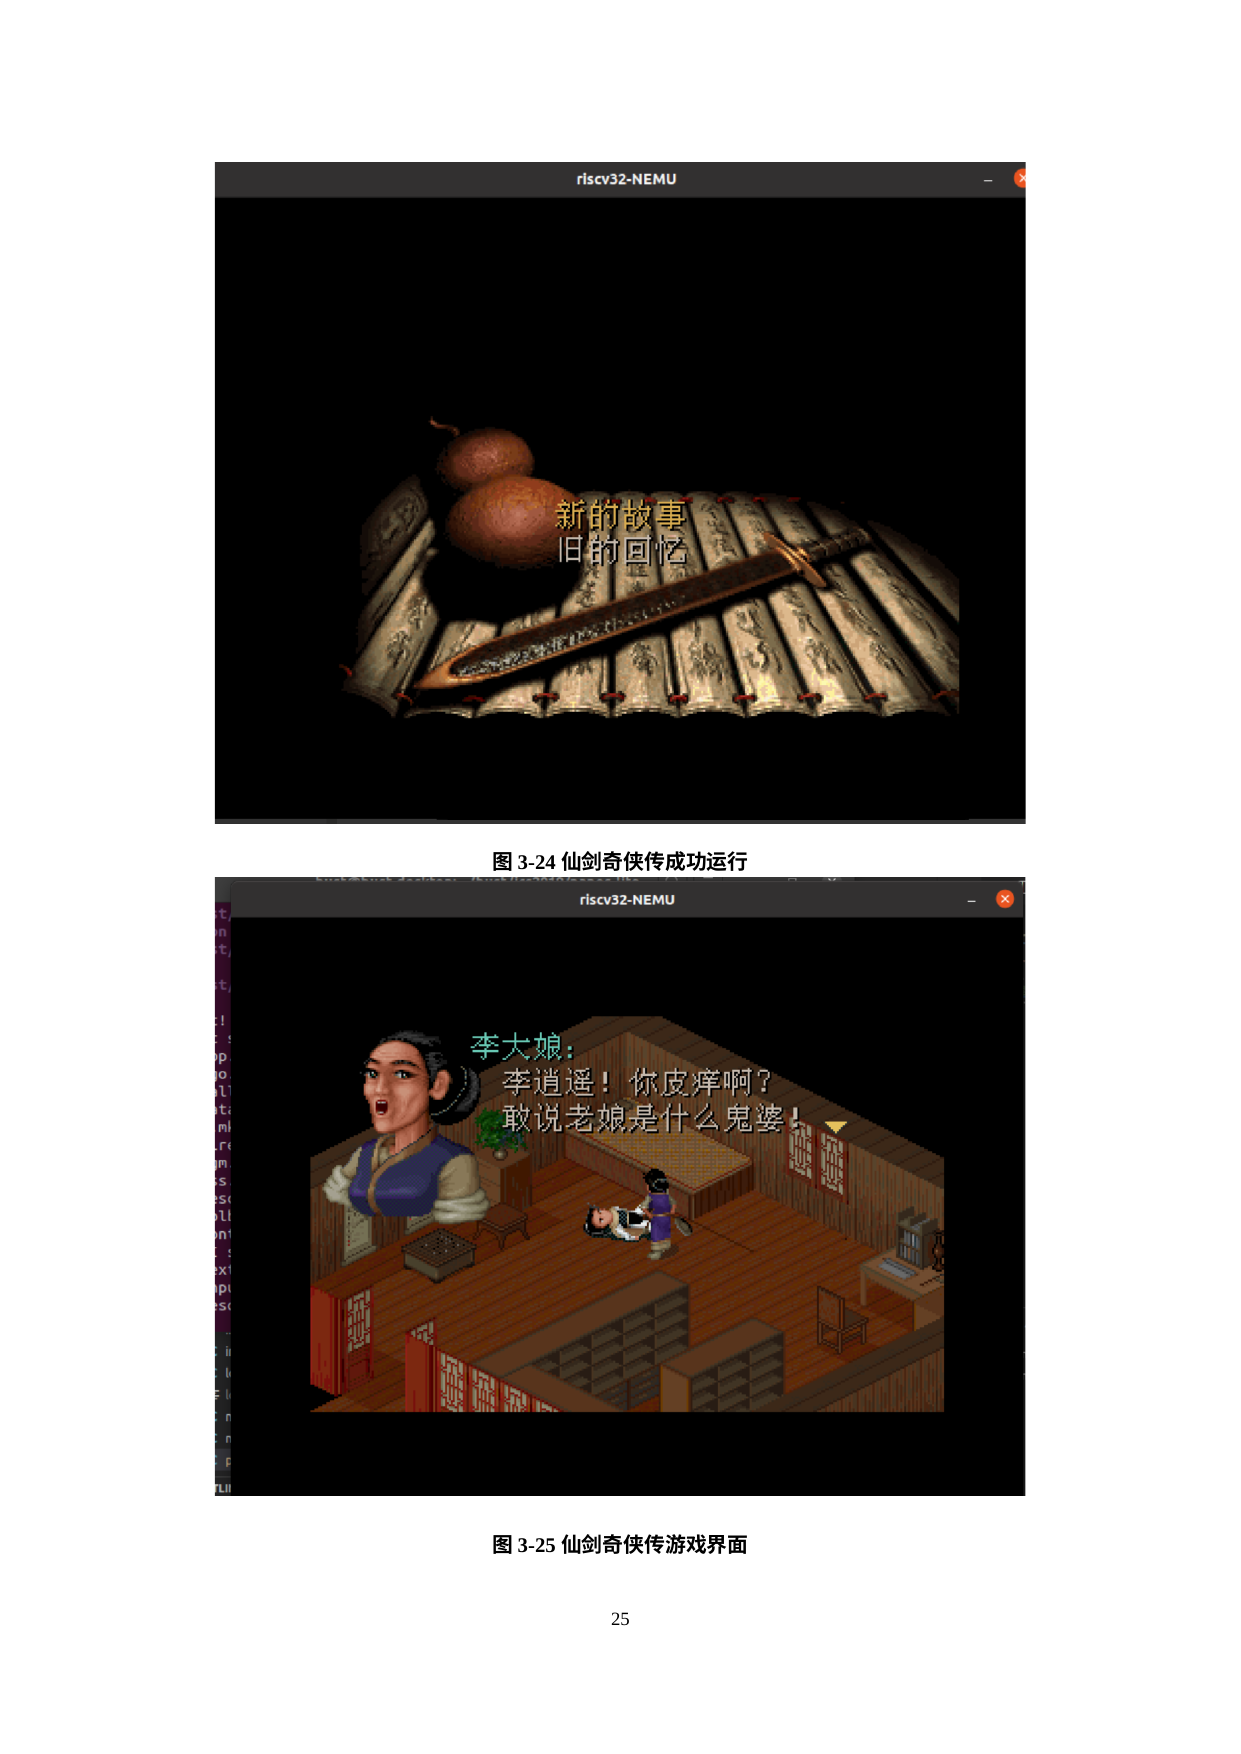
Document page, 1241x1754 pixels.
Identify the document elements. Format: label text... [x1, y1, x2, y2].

picture [214, 162, 1026, 824]
picture [214, 877, 1026, 1496]
